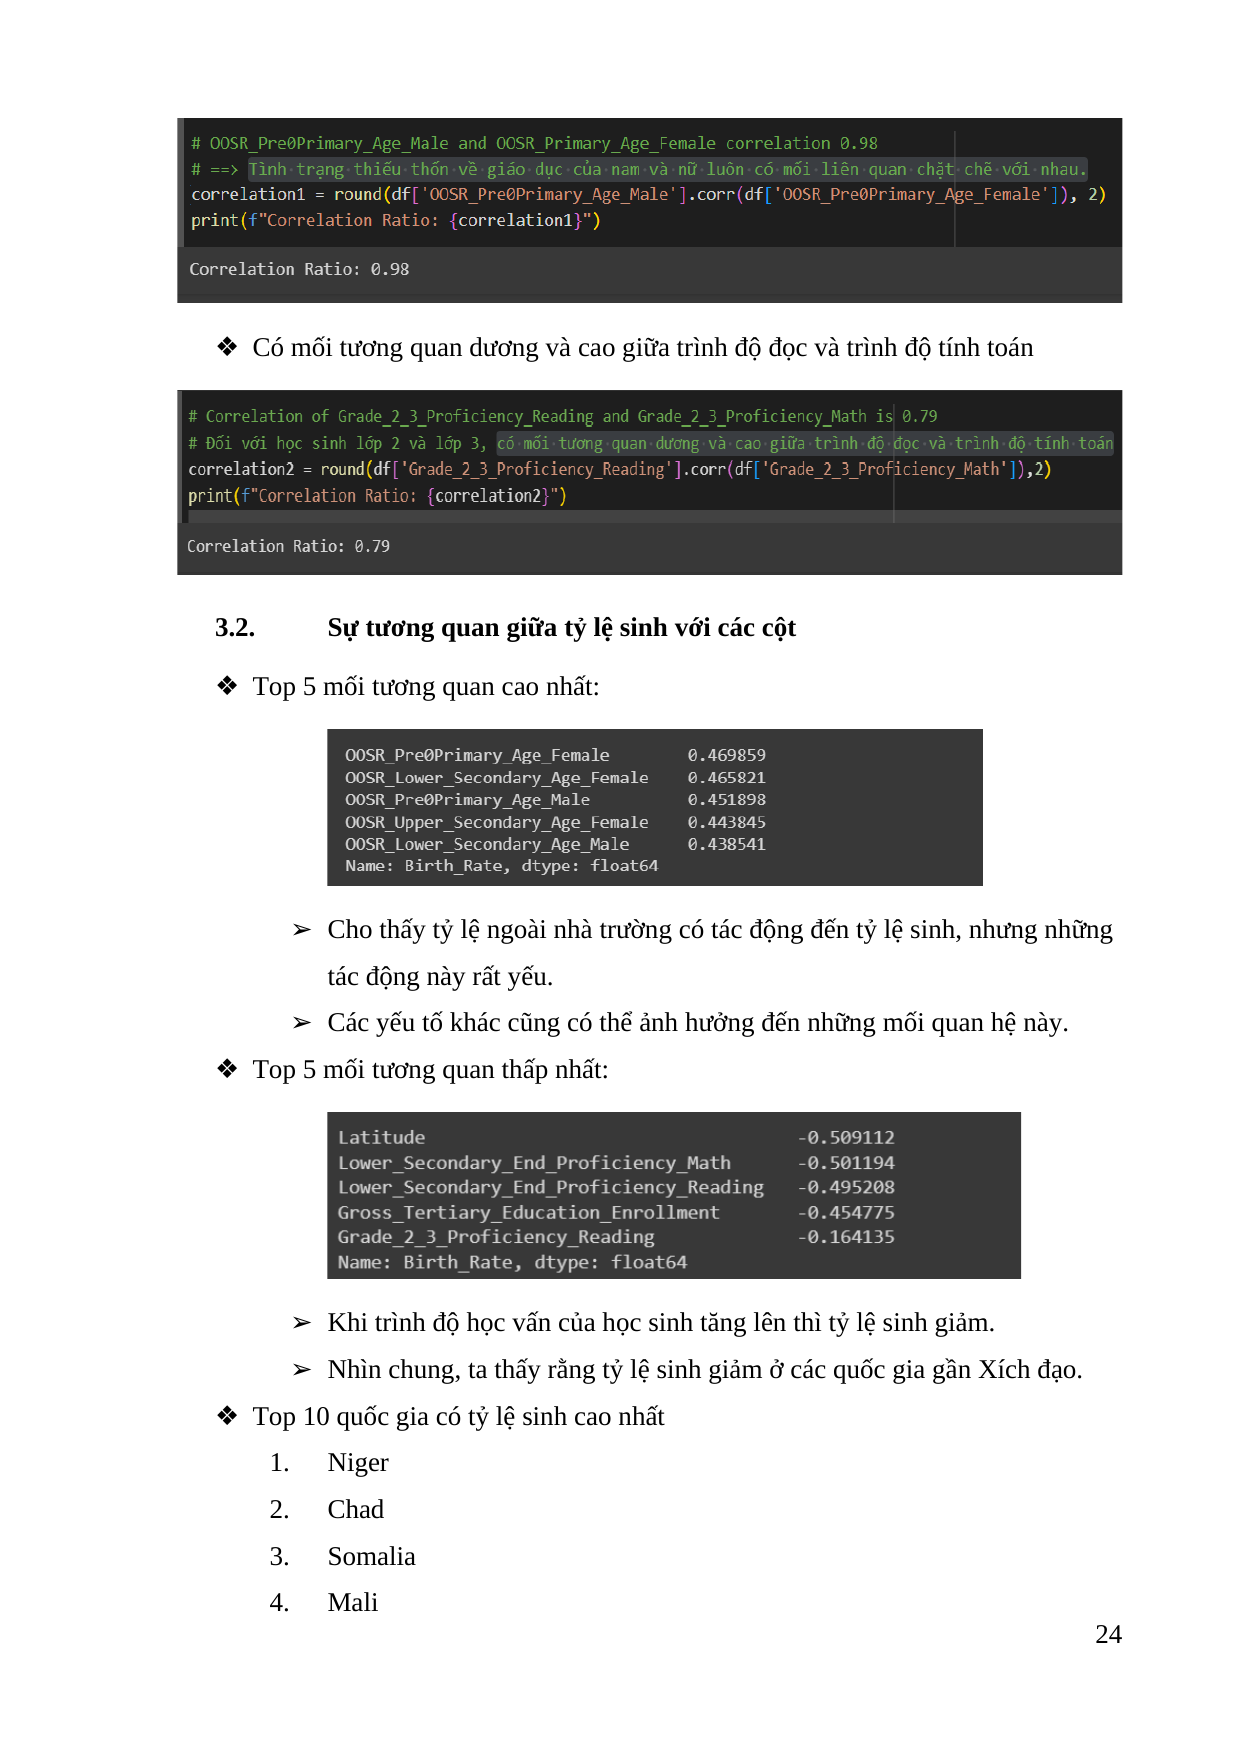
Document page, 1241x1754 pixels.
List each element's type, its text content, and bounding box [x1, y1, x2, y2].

list Cho thấy tỷ lệ ngoài nhà trường có tác động đến tỷ lệ sinh, nhưng những tác động này rất yếu. [290, 913, 1122, 991]
picture [327, 729, 983, 886]
picture [327, 1112, 1022, 1279]
list Có mối tương quan dương và cao giữa trình độ đọc và trình độ tính toán [215, 331, 1122, 362]
list Khi trình độ học vấn của học sinh tăng lên thì tỷ lệ sinh giảm. [290, 1306, 1122, 1337]
list Chad [290, 1493, 1122, 1524]
list Top 5 mối tương quan thấp nhất: [215, 1053, 1122, 1084]
list Nhìn chung, ta thấy rằng tỷ lệ sinh giảm ở các quốc gia gần Xích đạo. [290, 1353, 1122, 1384]
list Các yếu tố khác cũng có thể ảnh hưởng đến những mối quan hệ này. [290, 1006, 1122, 1038]
list Niger [290, 1446, 1122, 1477]
list Top 10 quốc gia có tỷ lệ sinh cao nhất [215, 1399, 1122, 1431]
list Somalia [290, 1539, 1122, 1571]
subtitle Sự tương quan giữa tỷ lệ sinh với các cột [215, 611, 1122, 642]
list Mali [290, 1586, 1122, 1617]
list Top 5 mối tương quan cao nhất: [215, 671, 1122, 702]
picture [177, 390, 1123, 575]
picture [177, 118, 1123, 303]
